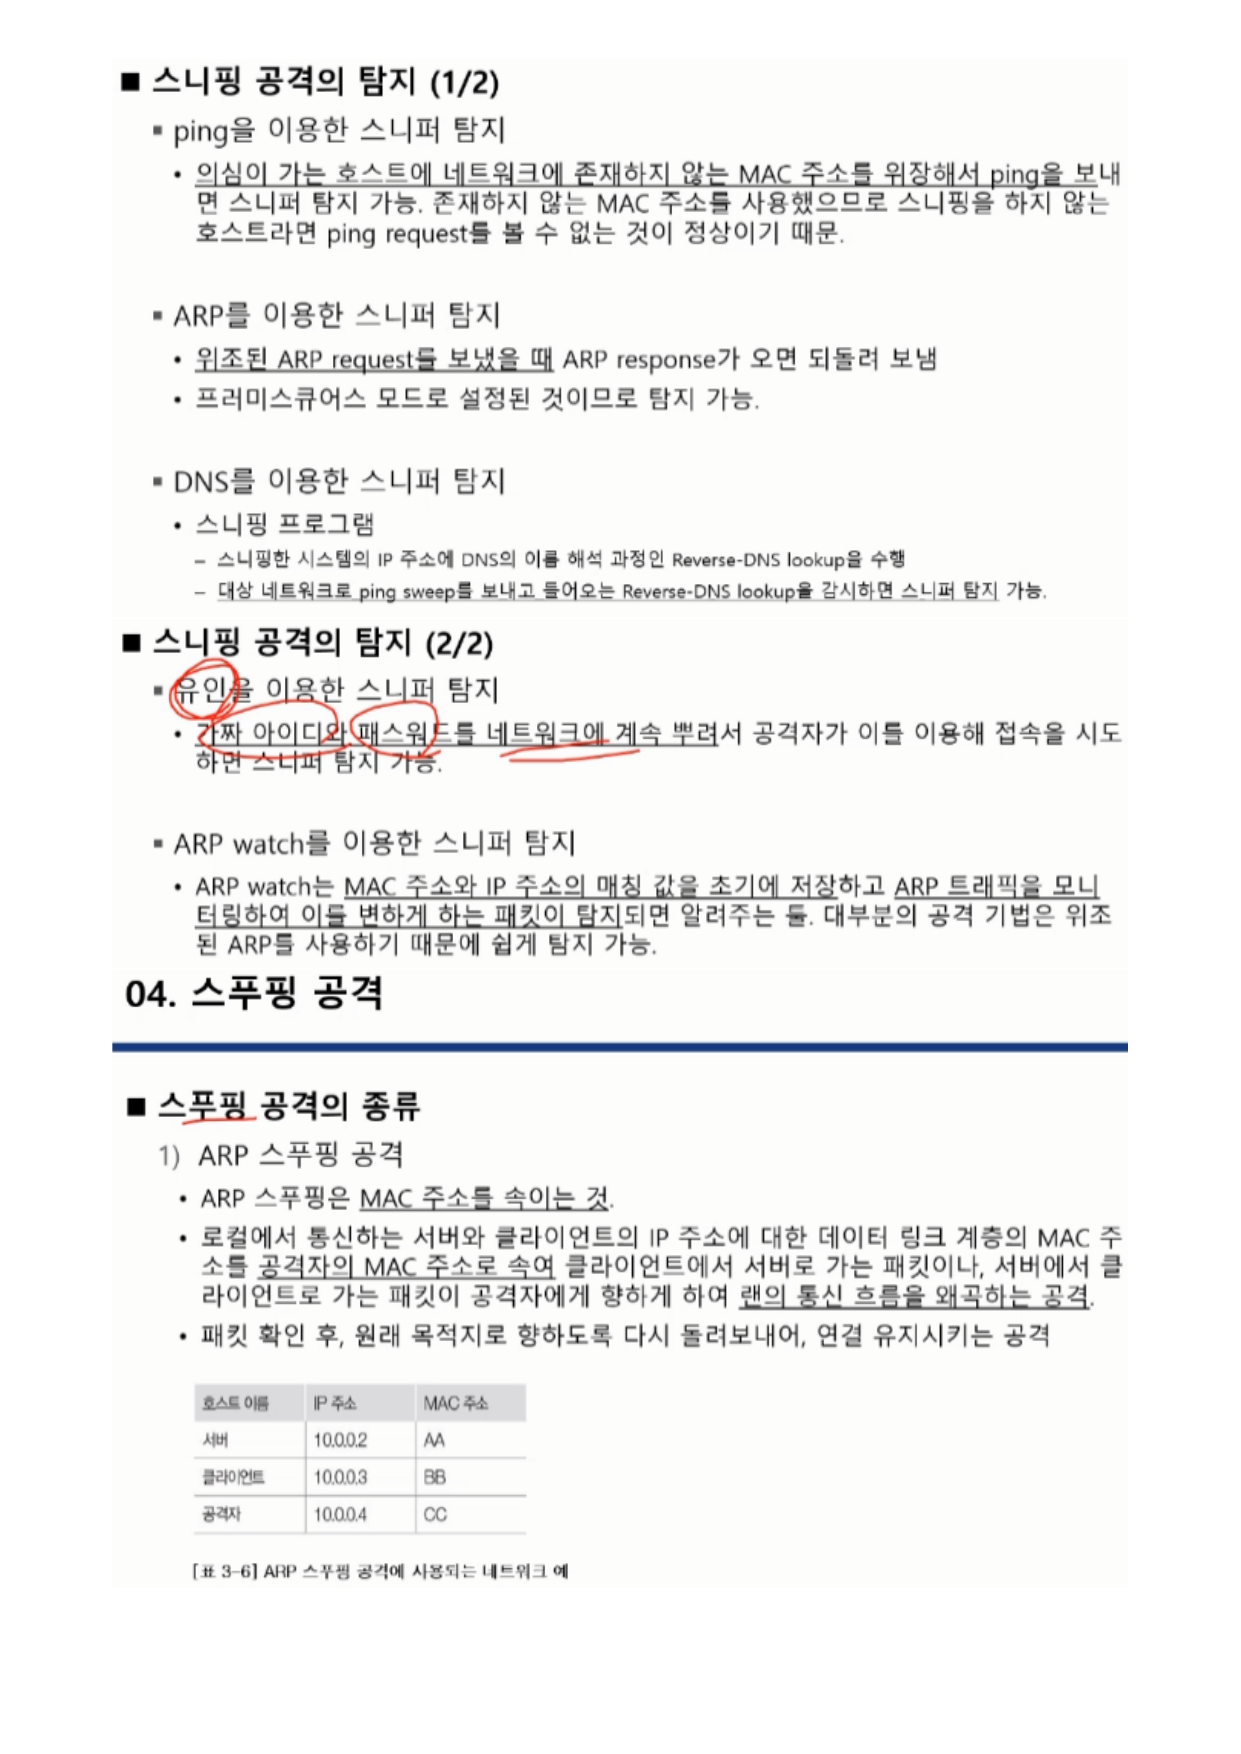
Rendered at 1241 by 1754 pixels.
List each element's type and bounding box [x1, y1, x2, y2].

picture [112, 969, 1128, 1588]
picture [112, 619, 1128, 968]
picture [112, 59, 1128, 617]
